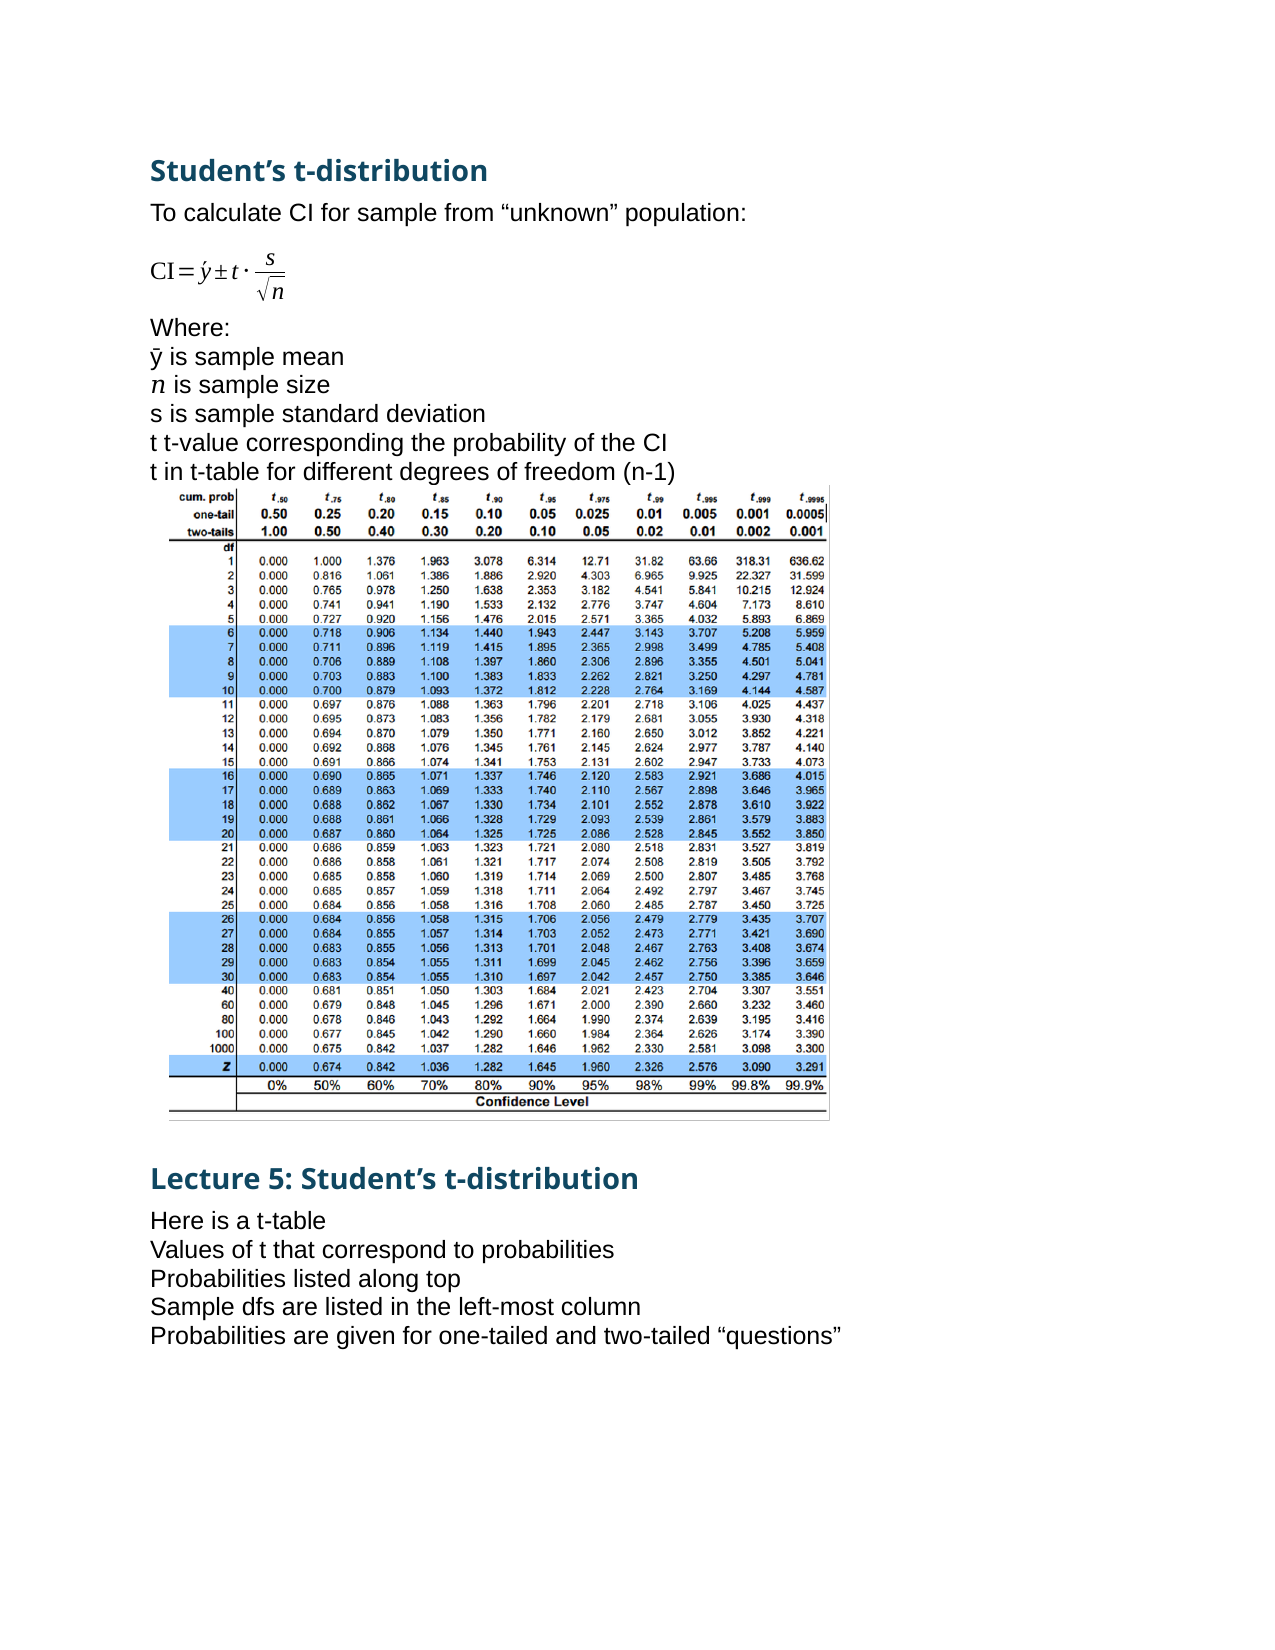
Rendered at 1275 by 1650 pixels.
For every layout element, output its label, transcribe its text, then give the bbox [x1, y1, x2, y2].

picture [168, 485, 830, 1121]
subtitle Lecture 5: Student’s t-distribution [150, 1158, 1125, 1198]
subtitle Student’s t-distribution [150, 150, 1125, 190]
